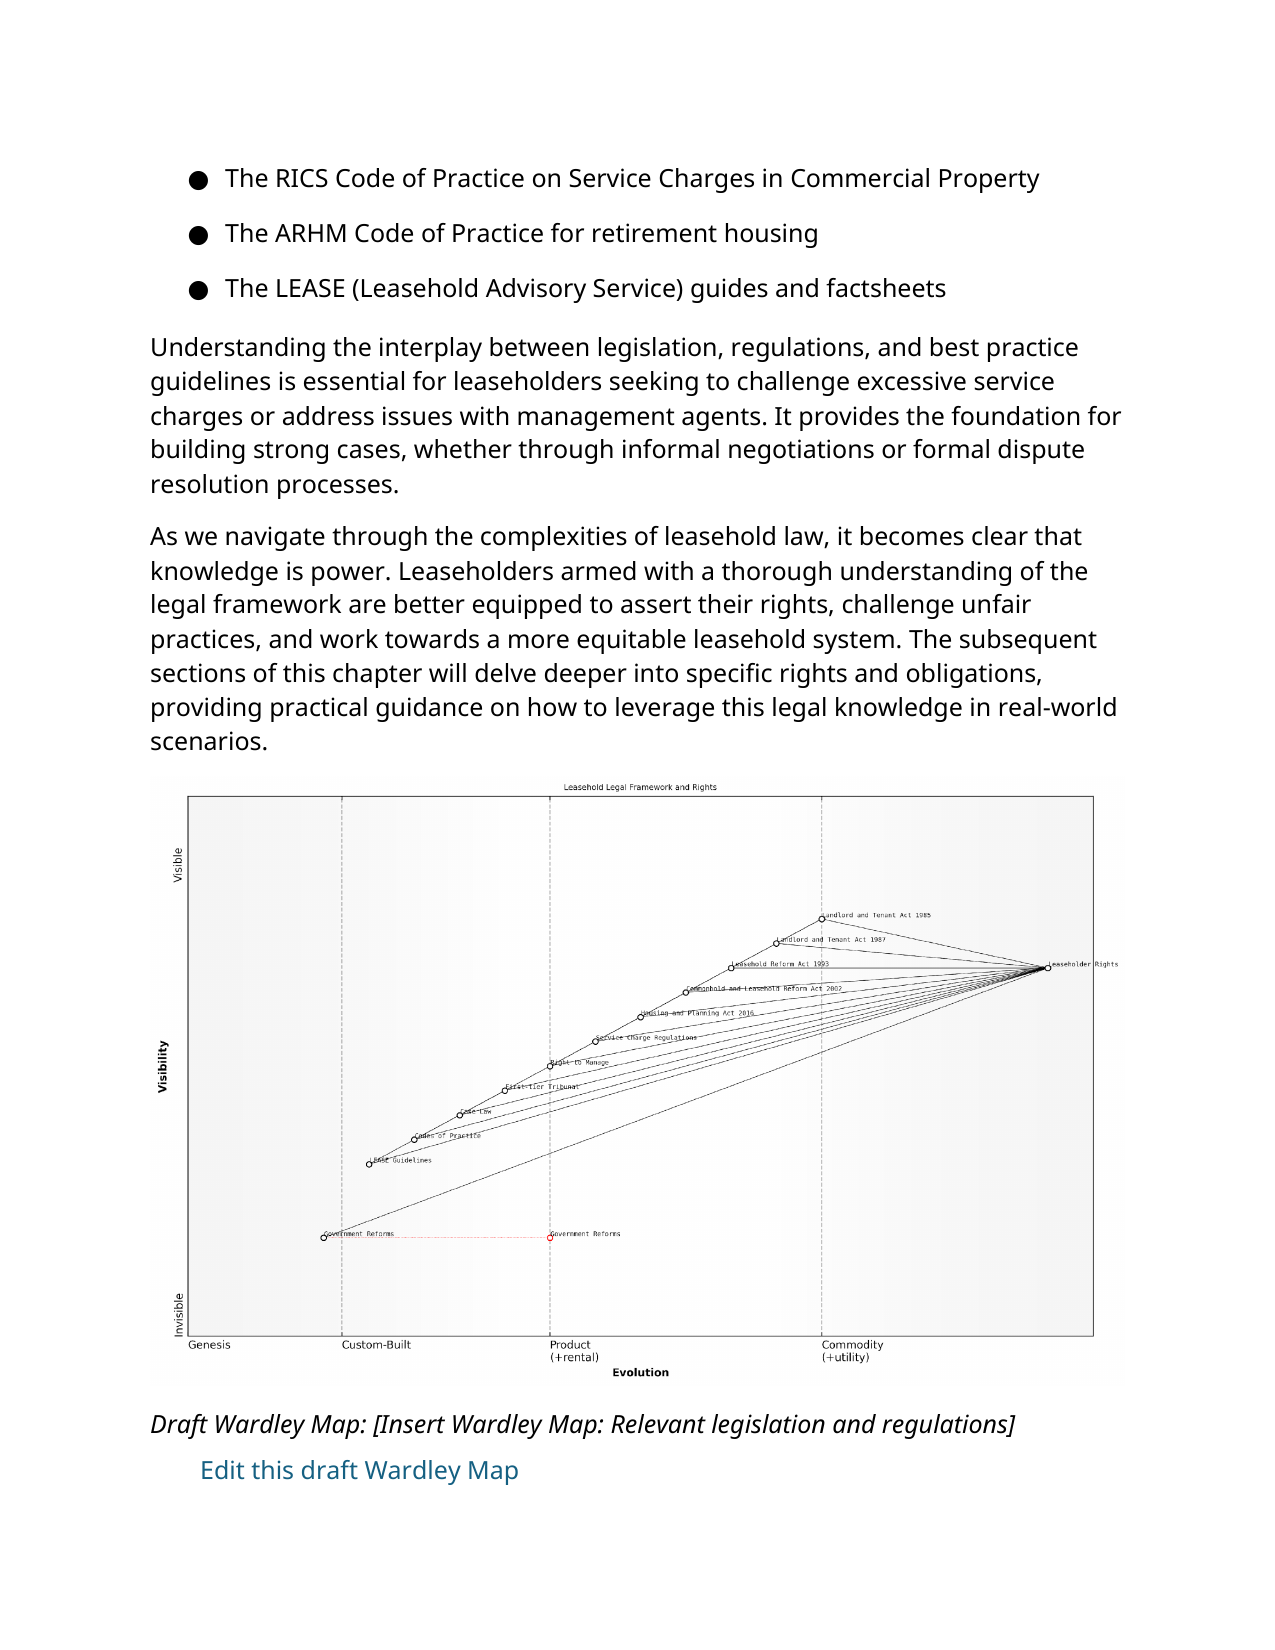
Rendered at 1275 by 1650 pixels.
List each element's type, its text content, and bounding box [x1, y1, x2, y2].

text Edit this draft Wardley Map [200, 1453, 1075, 1487]
list The ARHM Code of Practice for retirement housing [187, 205, 1125, 256]
picture [150, 776, 1125, 1386]
text Draft Wardley Map: [Insert Wardley Map: Relevant legislation and regulations] [150, 1406, 1125, 1441]
list The LEASE (Leasehold Advisory Service) guides and factsheets [187, 260, 1125, 311]
text Understanding the interplay between legislation, regulations, and best practice guidelines is essential for leaseholders seeking to challenge excessive service charges or address issues with management agents. It provides the foundation for building strong cases, whether through informal negotiations or formal dispute resolution processes. [150, 330, 1125, 500]
text As we navigate through the complexities of leasehold law, it becomes clear that knowledge is power. Leaseholders armed with a thorough understanding of the legal framework are better equipped to assert their rights, challenge unfair practices, and work towards a more equitable leasehold system. The subsequent sections of this chapter will delve deeper into specific rights and obligations, providing practical guidance on how to leverage this legal knowledge in real-world scenarios. [150, 519, 1125, 757]
list The RICS Code of Practice on Service Charges in Commercial Property [187, 150, 1125, 201]
